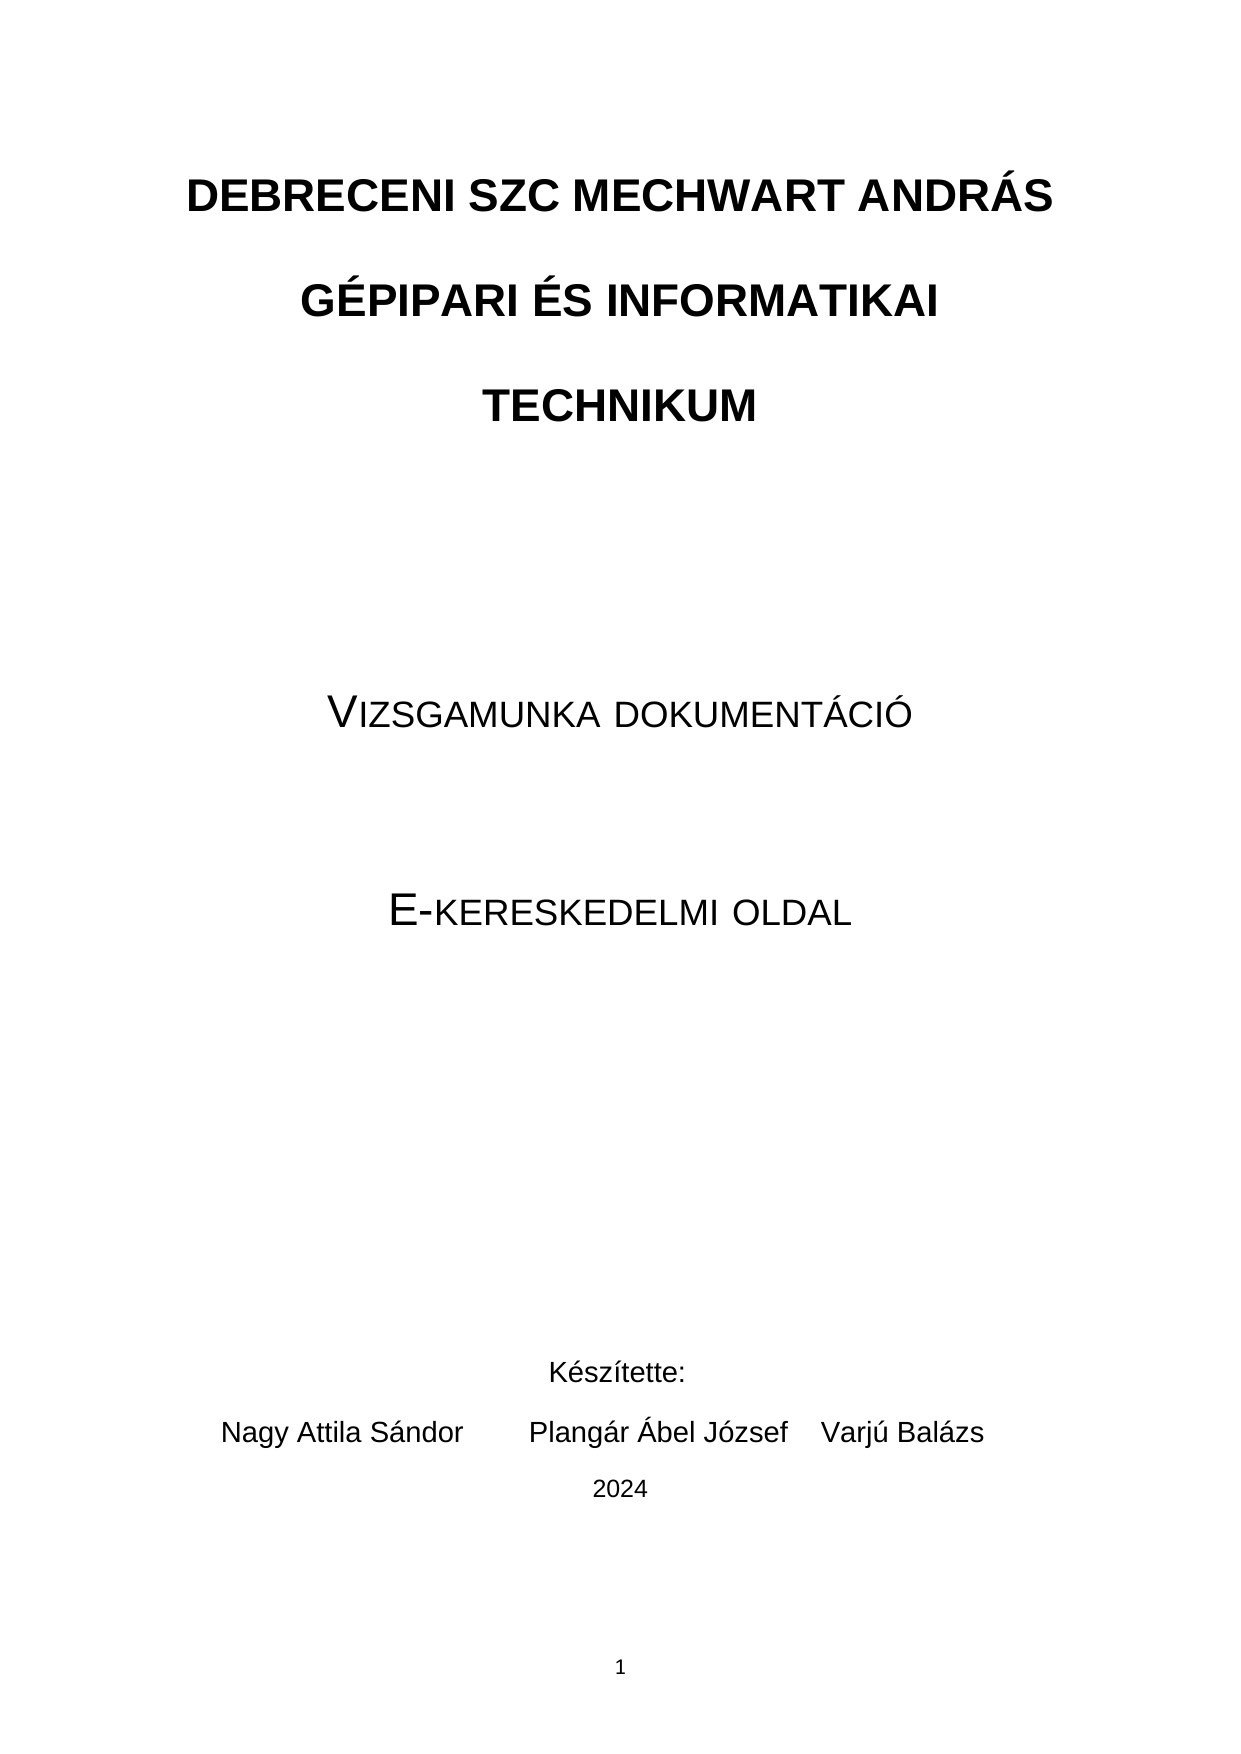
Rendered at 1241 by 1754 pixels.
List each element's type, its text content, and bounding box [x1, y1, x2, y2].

text Debreceni SZC Mechwart András Gépipari és Informatikai Technikum [159, 168, 1081, 432]
text 2024 [159, 1474, 1081, 1503]
text Készítette: [86, 1355, 927, 1389]
text E-kereskedelmi oldal [159, 882, 1081, 935]
text Nagy Attila Sándor Plangár Ábel József Varjú Balázs [159, 1415, 1045, 1448]
text Vizsgamunka dokumentáció [159, 684, 1081, 737]
